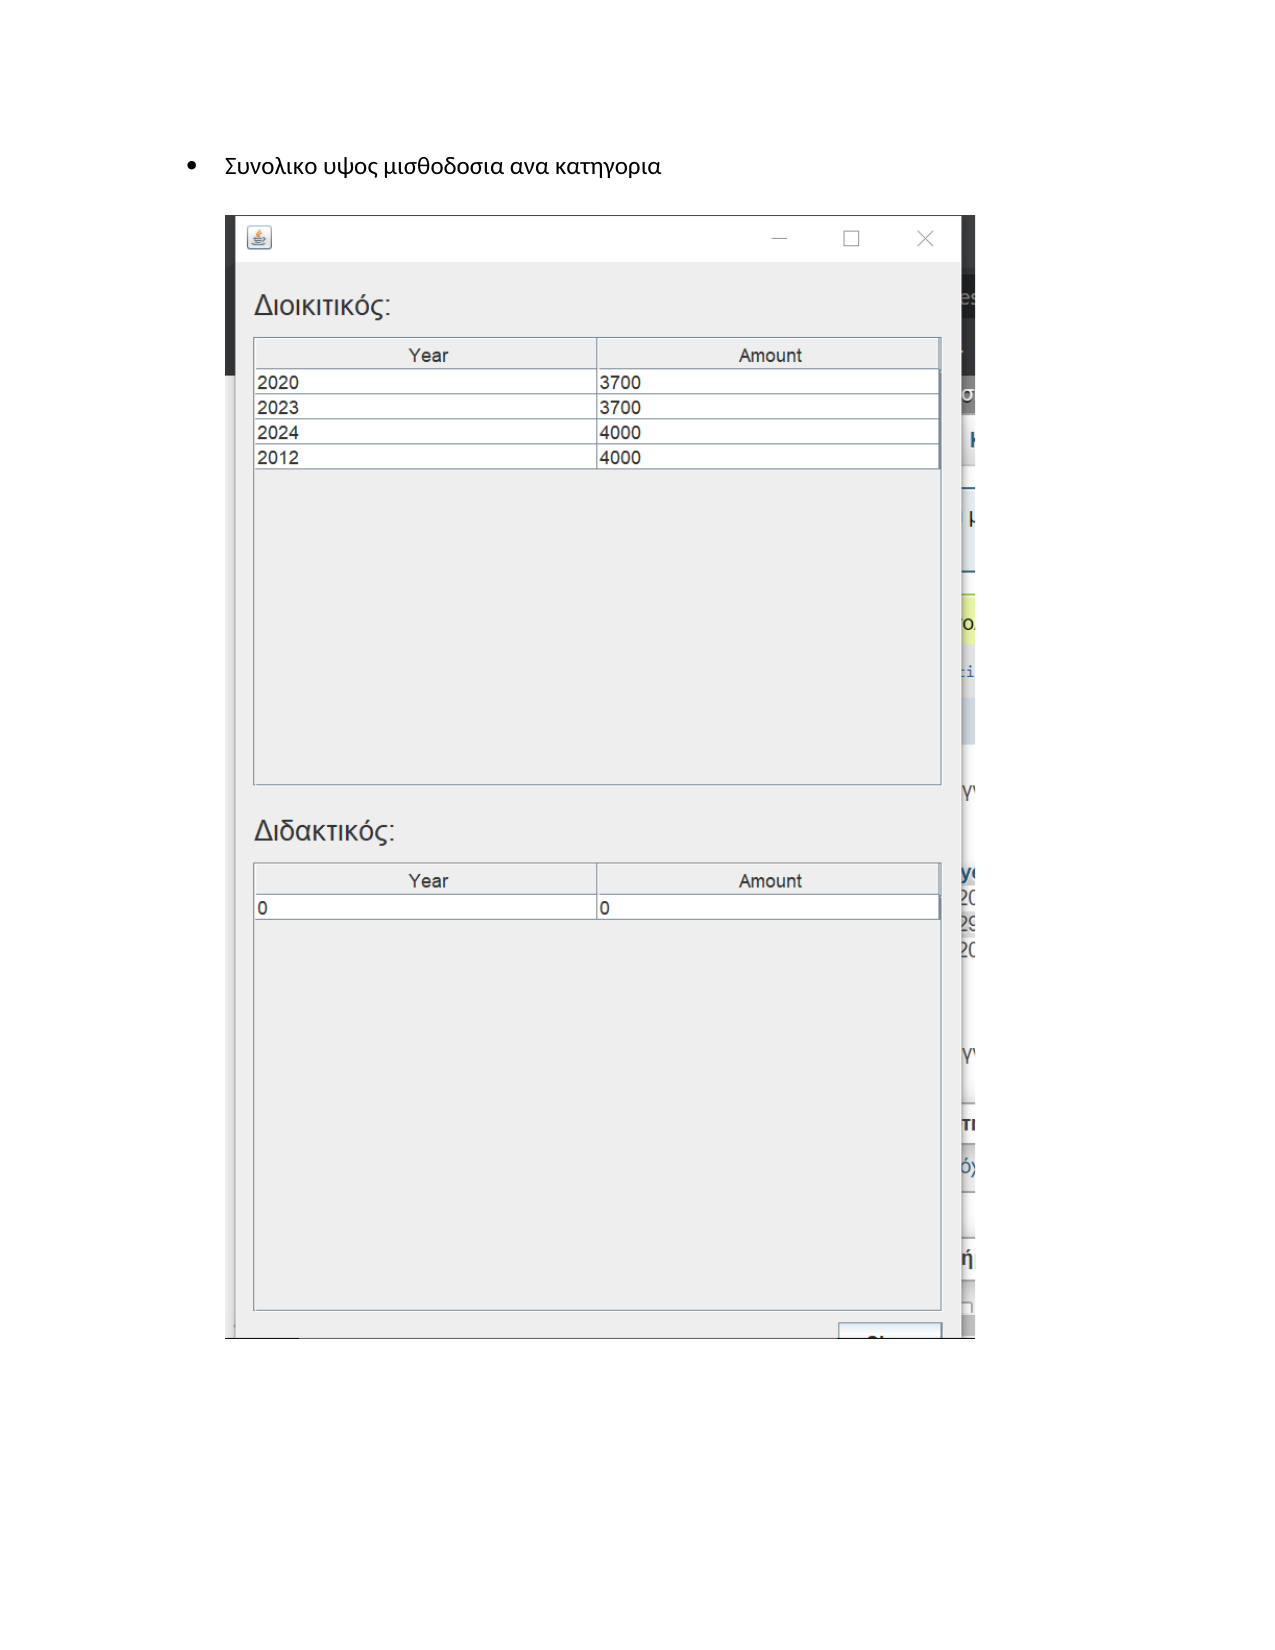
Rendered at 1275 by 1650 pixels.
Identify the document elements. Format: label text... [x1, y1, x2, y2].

list Συνολικο υψος μισθοδοσια ανα κατηγορια [187, 150, 1125, 181]
picture [225, 215, 976, 1339]
